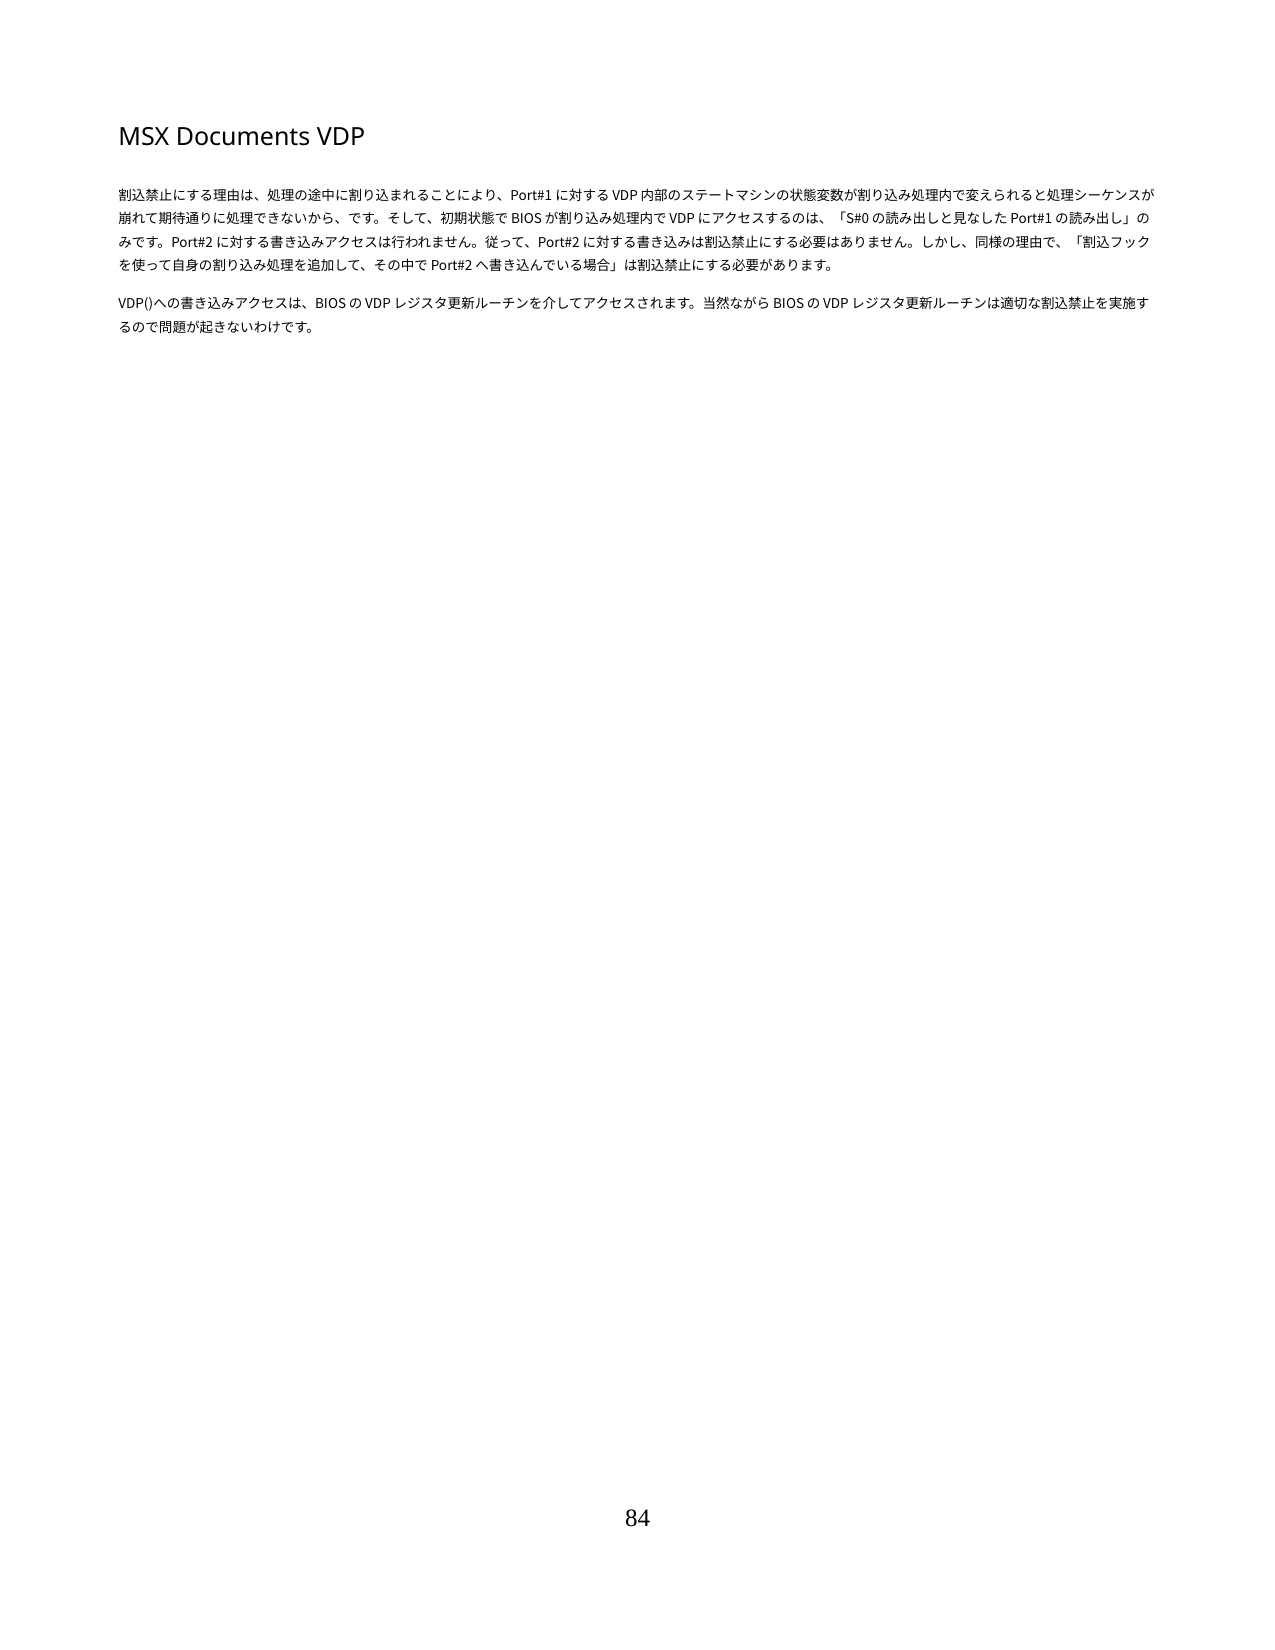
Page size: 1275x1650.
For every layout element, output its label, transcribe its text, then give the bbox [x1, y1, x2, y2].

text VDP()への書き込みアクセスは、BIOSのVDPレジスタ更新ルーチンを介してアクセスされます。当然ながらBIOSのVDPレジスタ更新ルーチンは適切な割込禁止を実施するので問題が起きないわけです。 [118, 293, 1157, 336]
text 割込禁止にする理由は、処理の途中に割り込まれることにより、Port#1 に対するVDP内部のステートマシンの状態変数が割り込み処理内で変えられると処理シーケンスが崩れて期待通りに処理できないから、です。そして、初期状態でBIOSが割り込み処理内でVDPにアクセスするのは、「S#0の読み出しと見なした Port#1 の読み出し」のみです。Port#2 に対する書き込みアクセスは行われません。従って、Port#2に対する書き込みは割込禁止にする必要はありません。しかし、同様の理由で、「割込フックを使って自身の割り込み処理を追加して、その中でPort#2へ書き込んでいる場合」は割込禁止にする必要があります。 [118, 185, 1157, 275]
